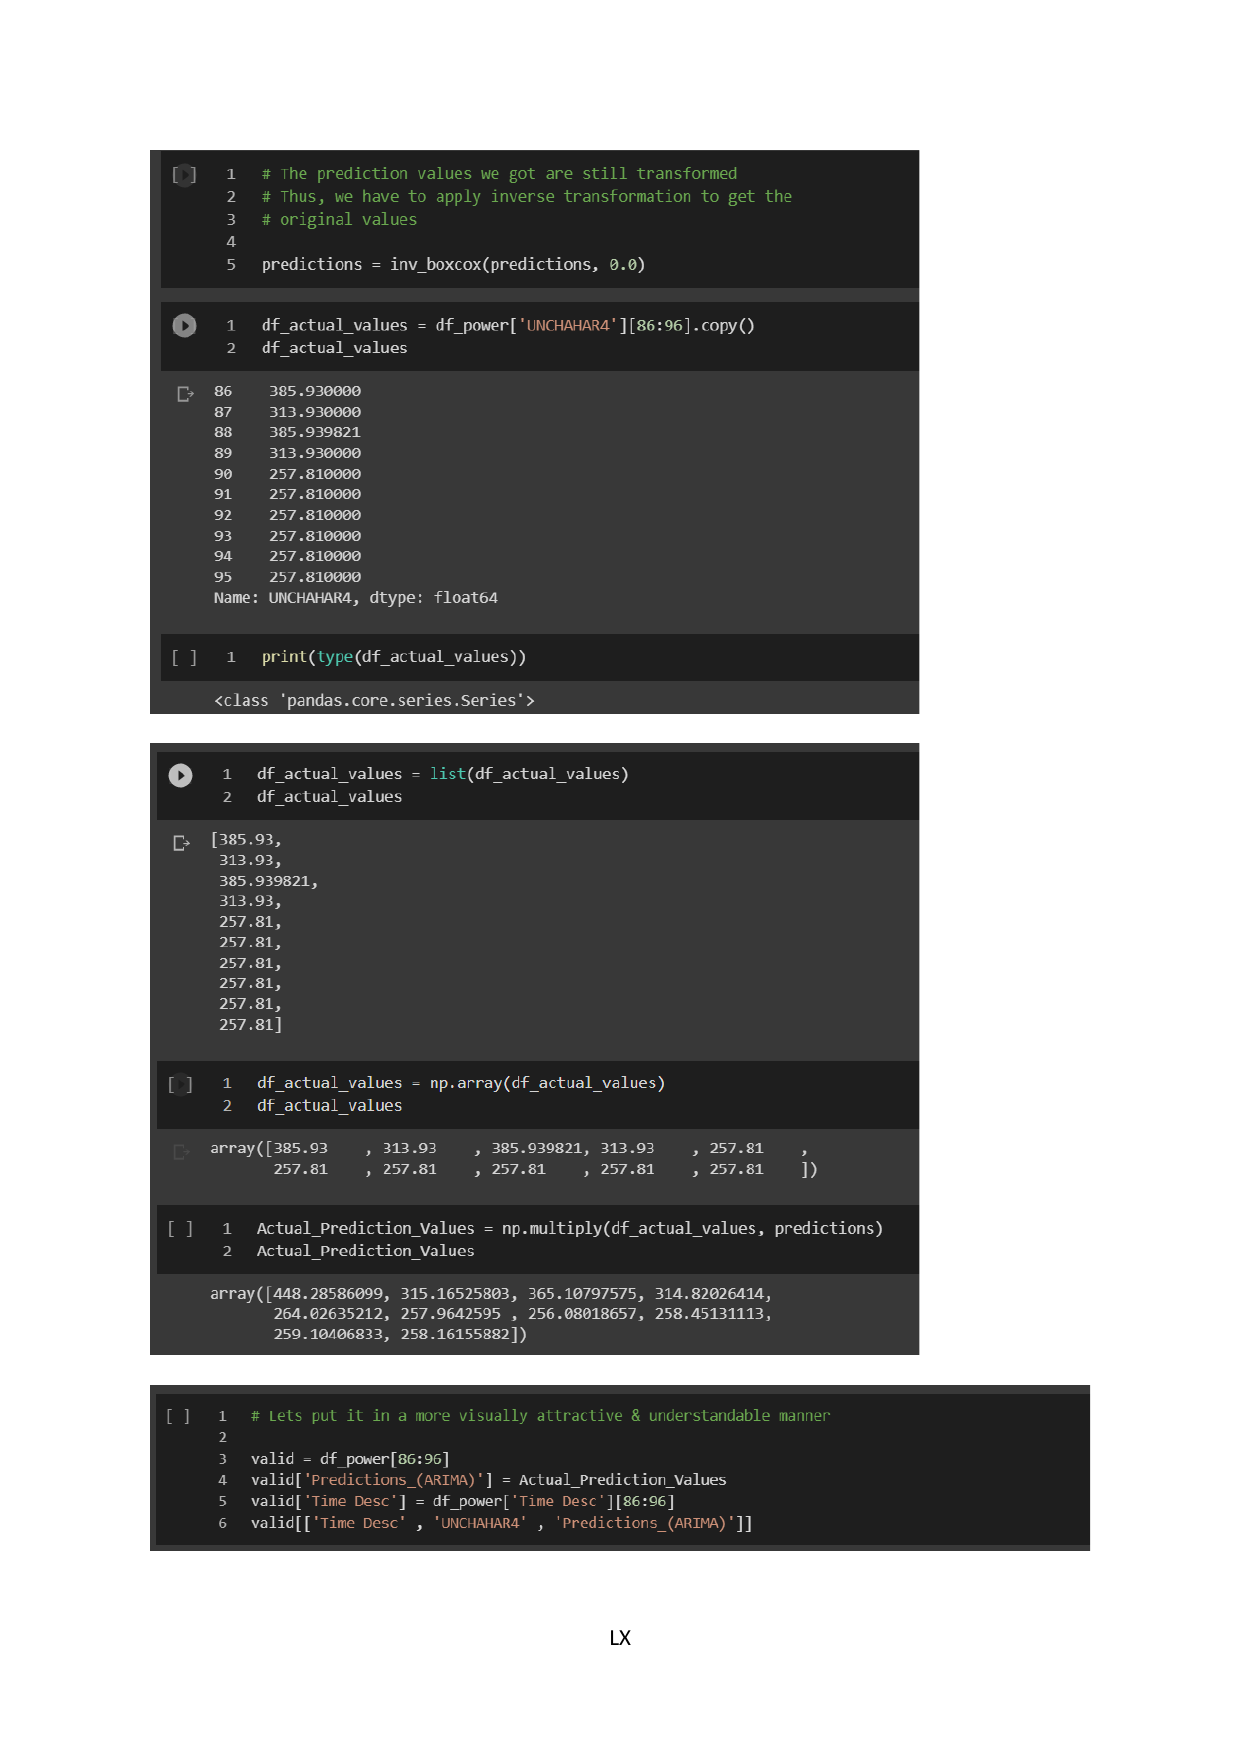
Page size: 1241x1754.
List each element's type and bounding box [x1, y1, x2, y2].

picture [150, 150, 920, 714]
picture [150, 743, 920, 1355]
picture [150, 1385, 1091, 1551]
